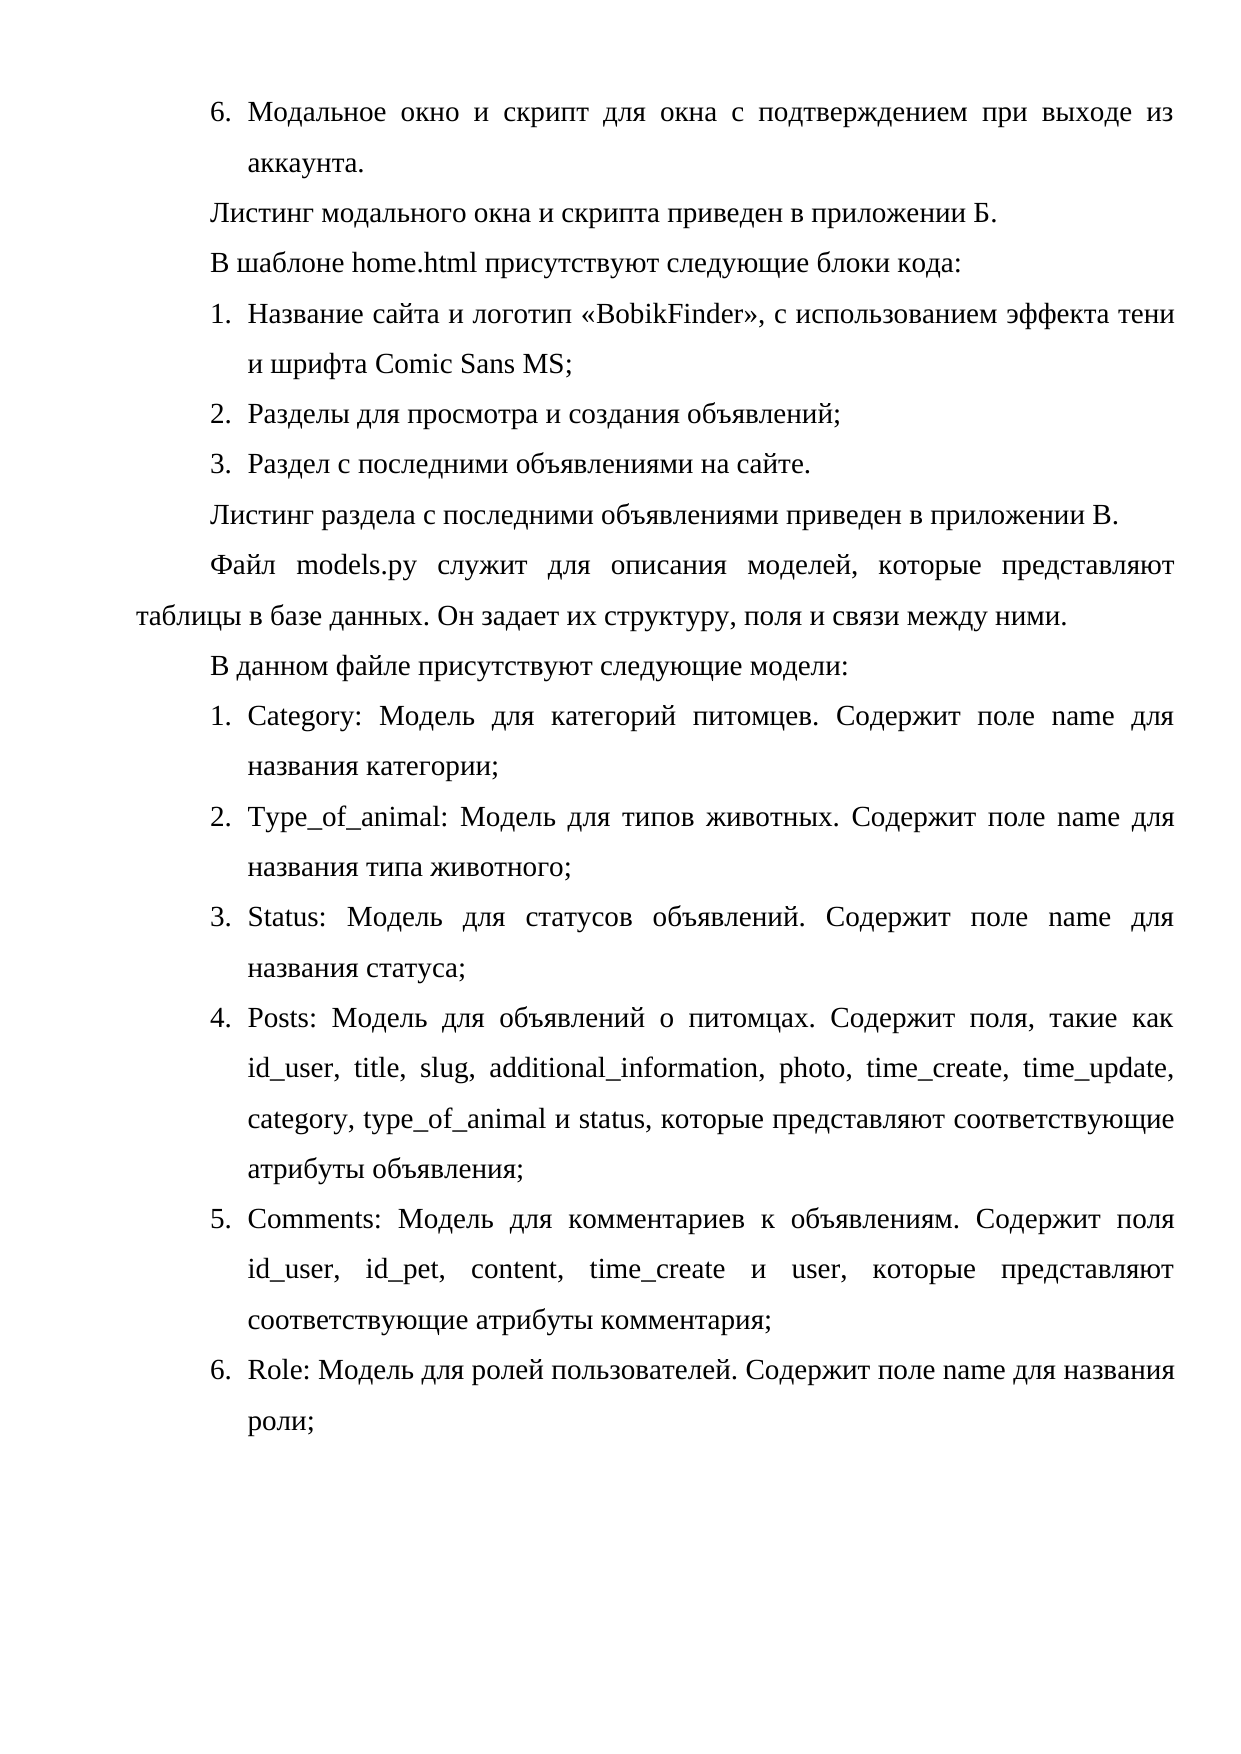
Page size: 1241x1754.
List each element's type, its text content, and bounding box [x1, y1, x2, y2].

list Category: Модель для категорий питомцев. Содержит поле name для названия категории; [210, 698, 1175, 782]
list Posts: Модель для объявлений о питомцах. Содержит поля, такие как id_user, title, slug, additional_information, photo, time_create, time_update, category, type_of_animal и status, которые представляют соответствующие атрибуты объявления; [210, 1000, 1175, 1184]
text Листинг раздела с последними объявлениями приведен в приложении В. [136, 497, 1175, 531]
list Role: Модель для ролей пользователей. Содержит поле name для названия роли; [210, 1352, 1175, 1436]
list В шаблоне home.html присутствуют следующие блоки кода: [210, 245, 1175, 279]
list Модальное окно и скрипт для окна с подтверждением при выходе из аккаунта. [210, 94, 1175, 178]
text Листинг модального окна и скрипта приведен в приложении Б. [136, 195, 1175, 229]
list Разделы для просмотра и создания объявлений; [210, 396, 1175, 430]
list Status: Модель для статусов объявлений. Содержит поле name для названия статуса; [210, 899, 1175, 983]
list Название сайта и логотип «BobikFinder», с использованием эффекта тени и шрифта Comic Sans MS; [210, 296, 1175, 379]
list Comments: Модель для комментариев к объявлениям. Содержит поля id_user, id_pet, content, time_create и user, которые представляют соответствующие атрибуты комментария; [210, 1201, 1175, 1336]
text Файл models.py служит для описания моделей, которые представляют таблицы в базе данных. Он задает их структуру, поля и связи между ними. [136, 547, 1175, 631]
list Type_of_animal: Модель для типов животных. Содержит поле name для названия типа животного; [210, 799, 1175, 883]
text В данном файле присутствуют следующие модели: [136, 648, 1175, 681]
list Раздел с последними объявлениями на сайте. [210, 447, 1175, 480]
